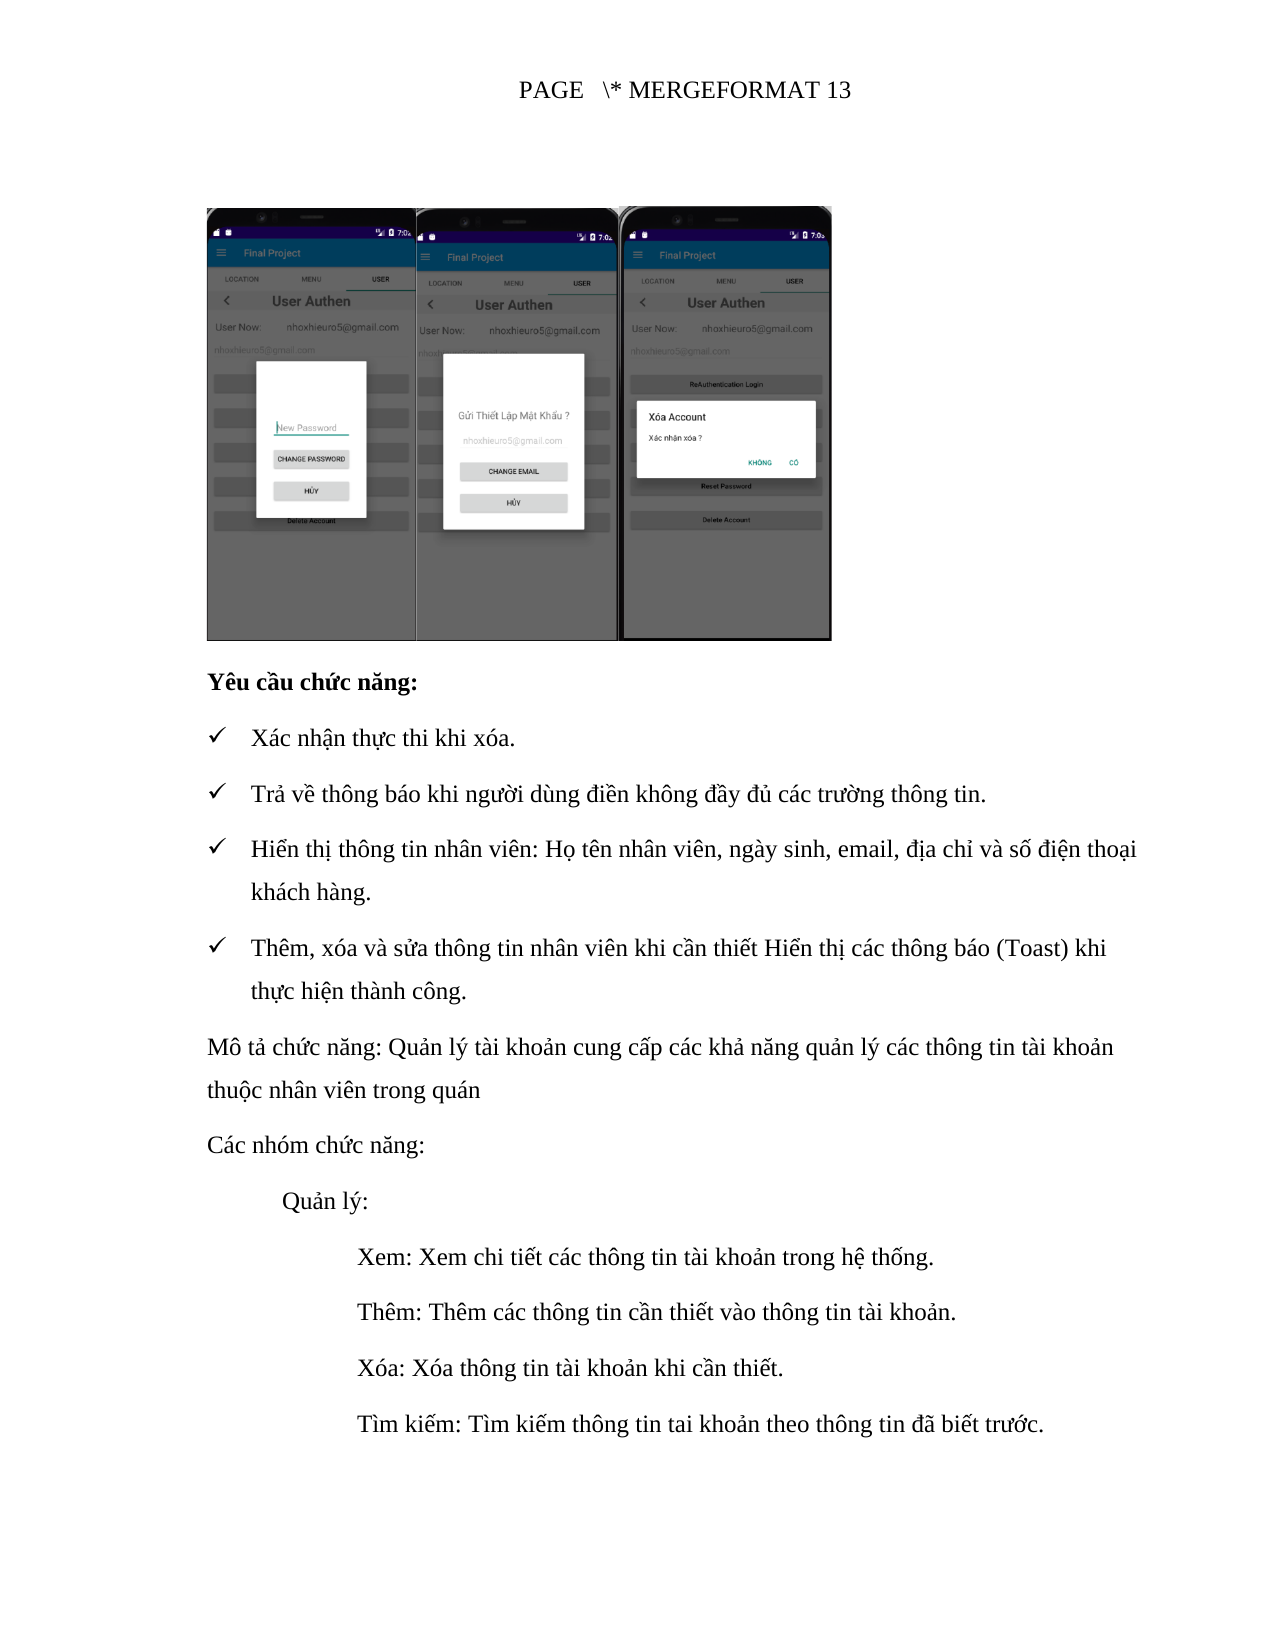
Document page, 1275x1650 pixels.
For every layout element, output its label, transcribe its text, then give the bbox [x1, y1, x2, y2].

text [207, 1353, 1157, 1382]
text Xem: Xem chi tiết các thông tin tài khoản trong hệ thống. [207, 1242, 1157, 1271]
text Tìm kiếm: Tìm kiếm thông tin tai khoản theo thông tin đã biết trước. [207, 1409, 1157, 1437]
text Các nhóm chức năng: [207, 1131, 1157, 1159]
picture [206, 206, 832, 641]
text Yêu cầu chức năng: [207, 667, 1157, 696]
list Trả về thông báo khi người dùng điền không đầy đủ các trường thông tin. [207, 779, 1157, 807]
text Thêm: Thêm các thông tin cần thiết vào thông tin tài khoản. [207, 1297, 1157, 1326]
text Quản lý: [207, 1186, 1157, 1215]
list Xác nhận thực thi khi xóa. [207, 723, 1157, 752]
text Mô tả chức năng: Quản lý tài khoản cung cấp các khả năng quản lý các thông tin tài khoản thuộc nhân viên trong quán [207, 1032, 1157, 1104]
list Thêm, xóa và sửa thông tin nhân viên khi cần thiết Hiển thị các thông báo (Toast) khi thực hiện thành công. [207, 933, 1157, 1005]
list Hiển thị thông tin nhân viên: Họ tên nhân viên, ngày sinh, email, địa chỉ và số điện thoại khách hàng. [207, 834, 1157, 906]
